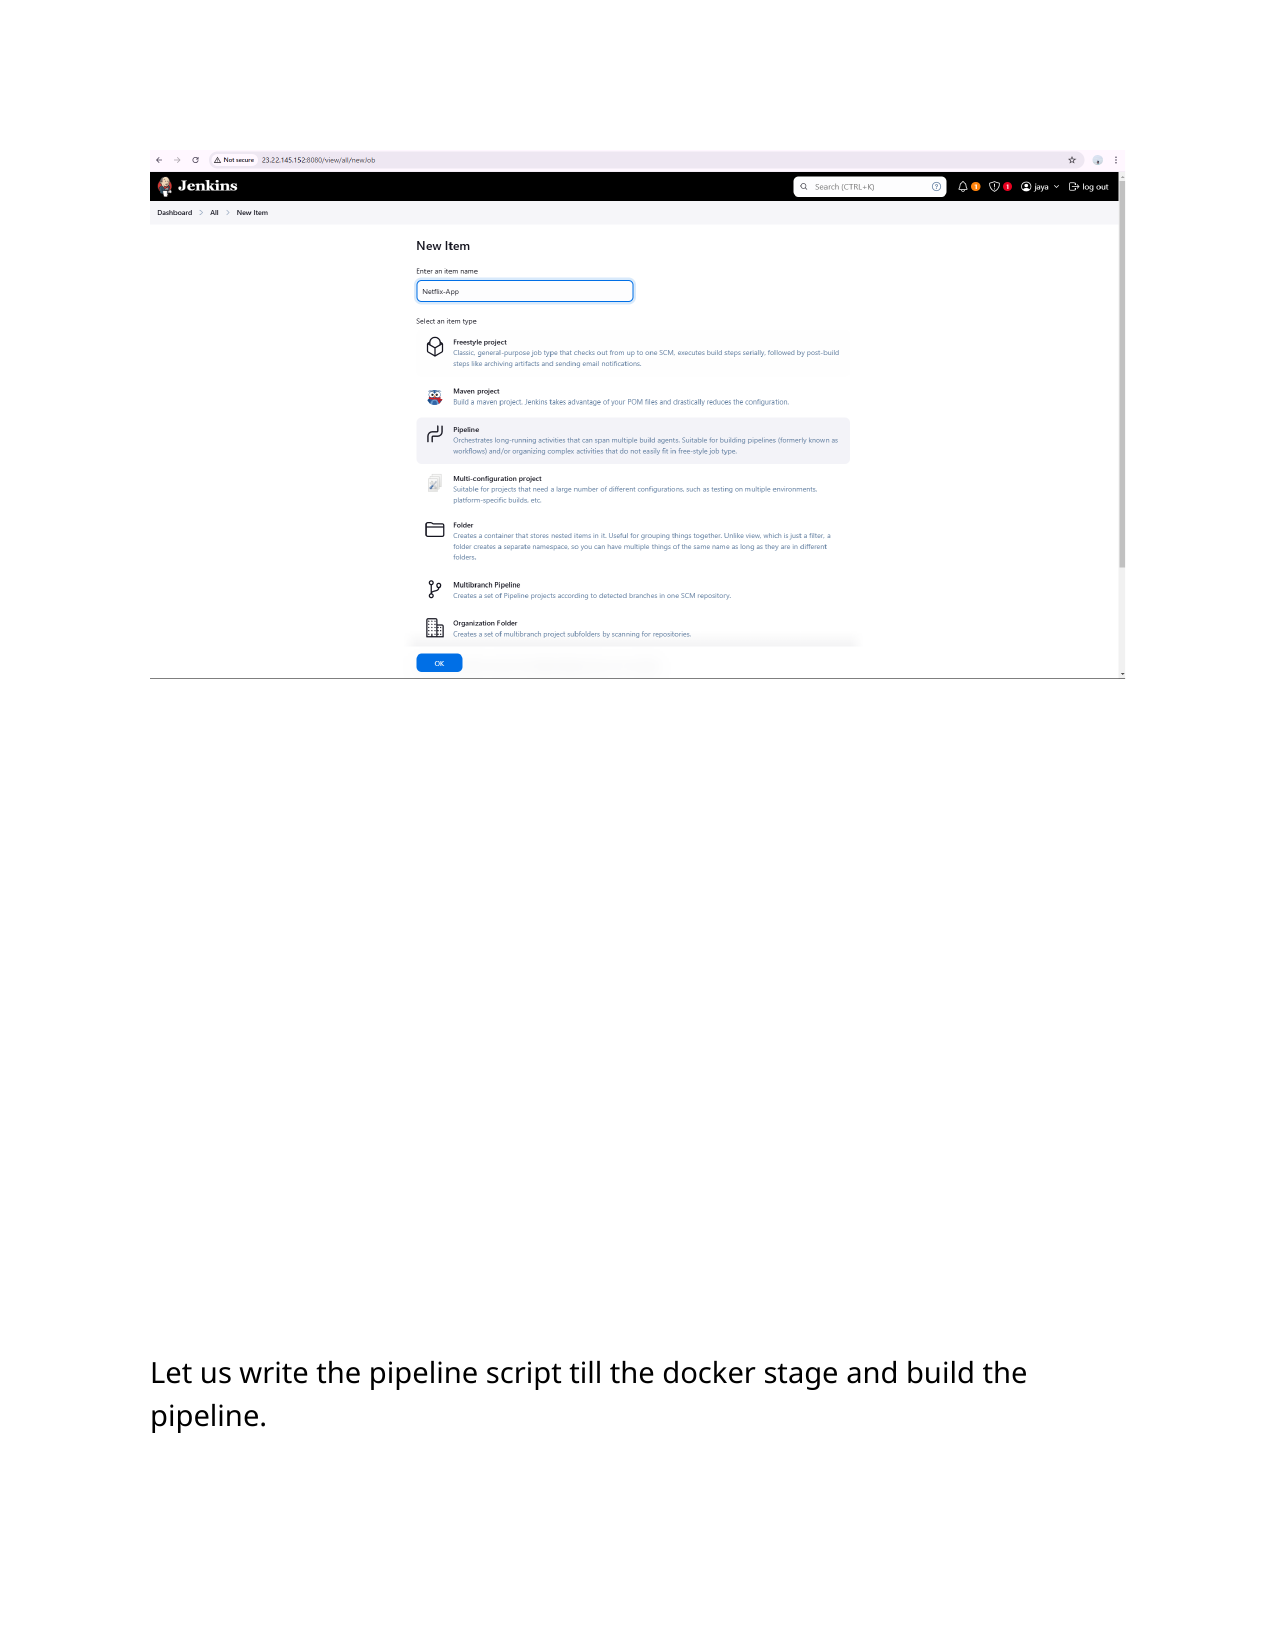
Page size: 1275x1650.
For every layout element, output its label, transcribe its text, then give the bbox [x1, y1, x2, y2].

picture [150, 150, 1125, 679]
text Let us write the pipeline script till the docker stage and build the pipeline. [150, 1352, 1125, 1434]
